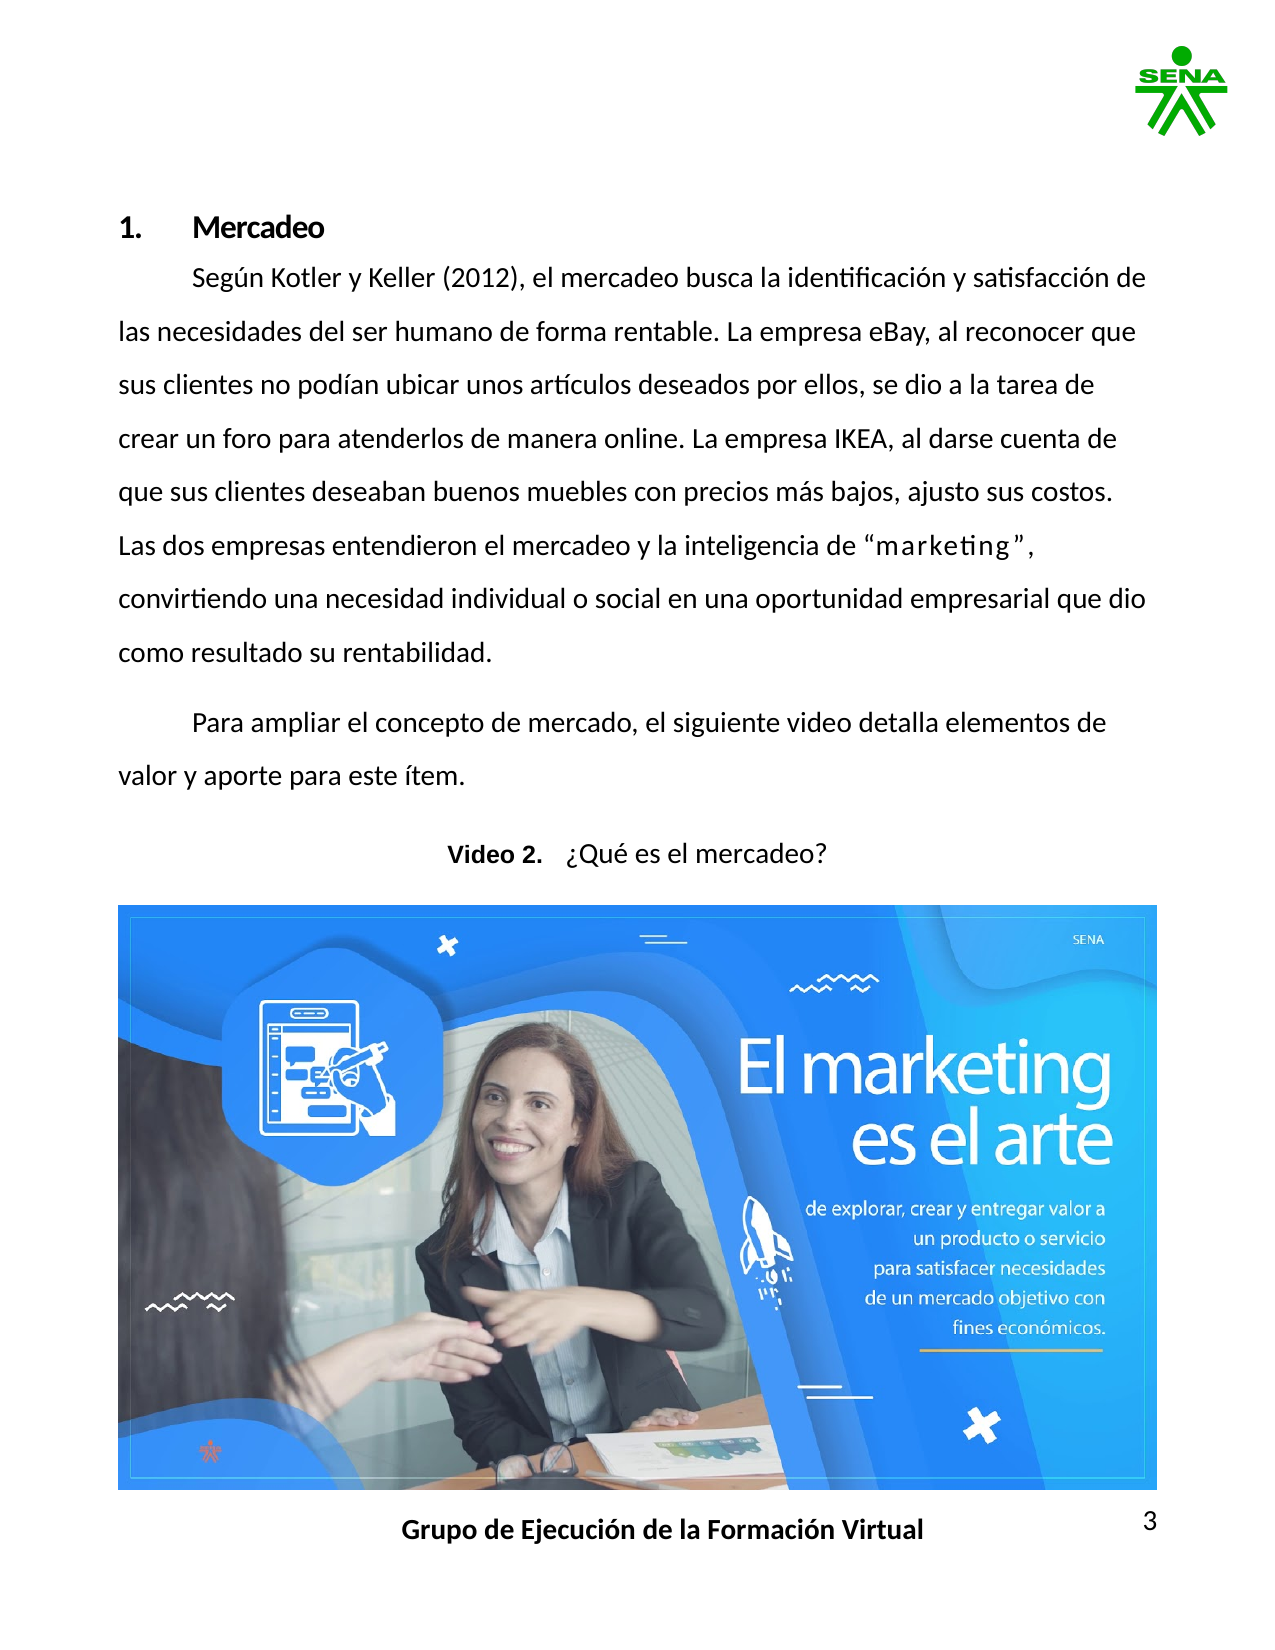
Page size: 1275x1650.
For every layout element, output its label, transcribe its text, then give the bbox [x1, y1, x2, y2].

picture [1135, 46, 1228, 136]
text Para ampliar el concepto de mercado, el siguiente video detalla elementos de valor y aporte para este ítem. [118, 704, 1157, 793]
text Según Kotler y Keller (2012), el mercadeo busca la identificación y satisfacción de las necesidades del ser humano de forma rentable. La empresa eBay, al reconocer que sus clientes no podían ubicar unos artículos deseados por ellos, se dio a la tarea de crear un foro para atenderlos de manera online. La empresa IKEA, al darse cuenta de que sus clientes deseaban buenos muebles con precios más bajos, ajusto sus costos. Las dos empresas entendieron el mercadeo y la inteligencia de “marketing”, convirtiendo una necesidad individual o social en una oportunidad empresarial que dio como resultado su rentabilidad. [118, 259, 1157, 669]
subtitle Mercadeo [118, 206, 1157, 247]
text ¿Qué es el mercadeo? [118, 836, 1157, 871]
picture [118, 905, 1157, 1490]
